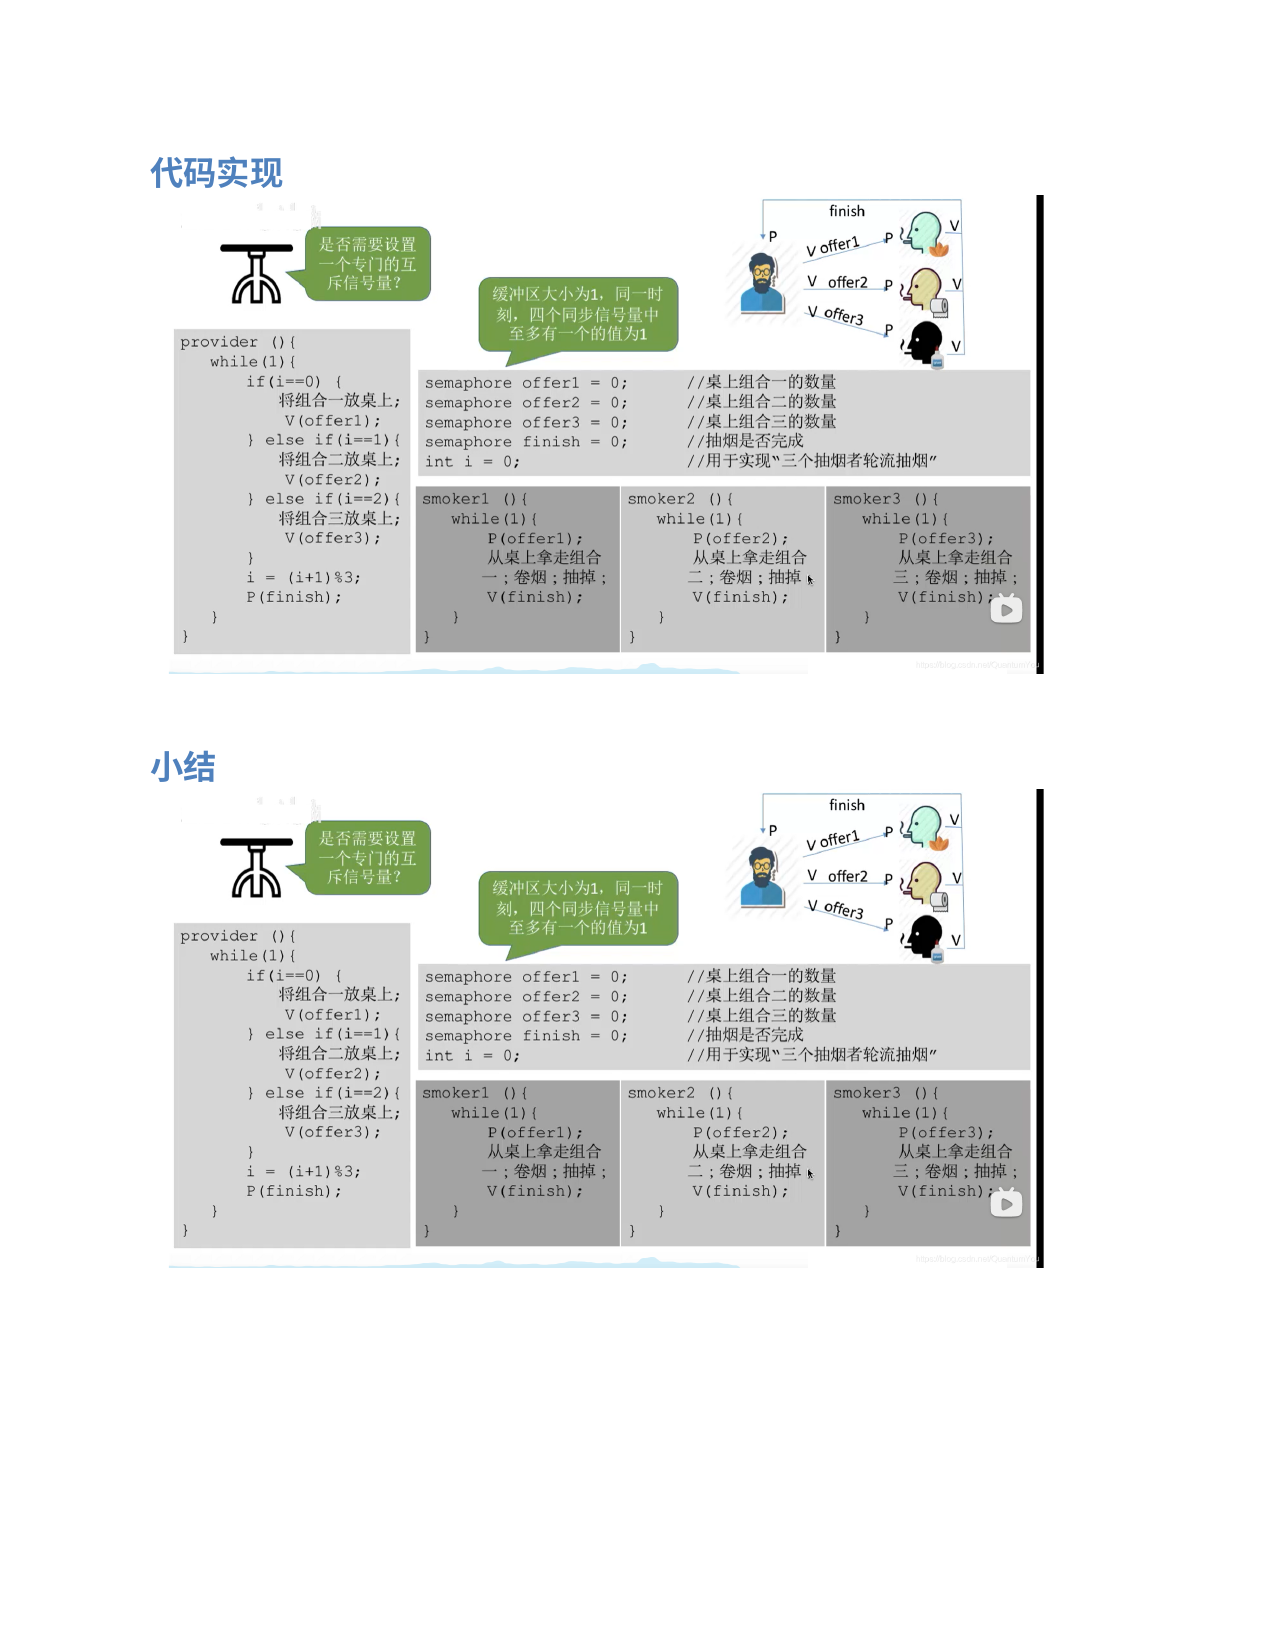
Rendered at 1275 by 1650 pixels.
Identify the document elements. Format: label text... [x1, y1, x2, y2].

subtitle 代码实现 [150, 150, 1125, 195]
picture [168, 195, 1044, 674]
subtitle 小结 [150, 744, 1125, 789]
picture [168, 789, 1044, 1268]
